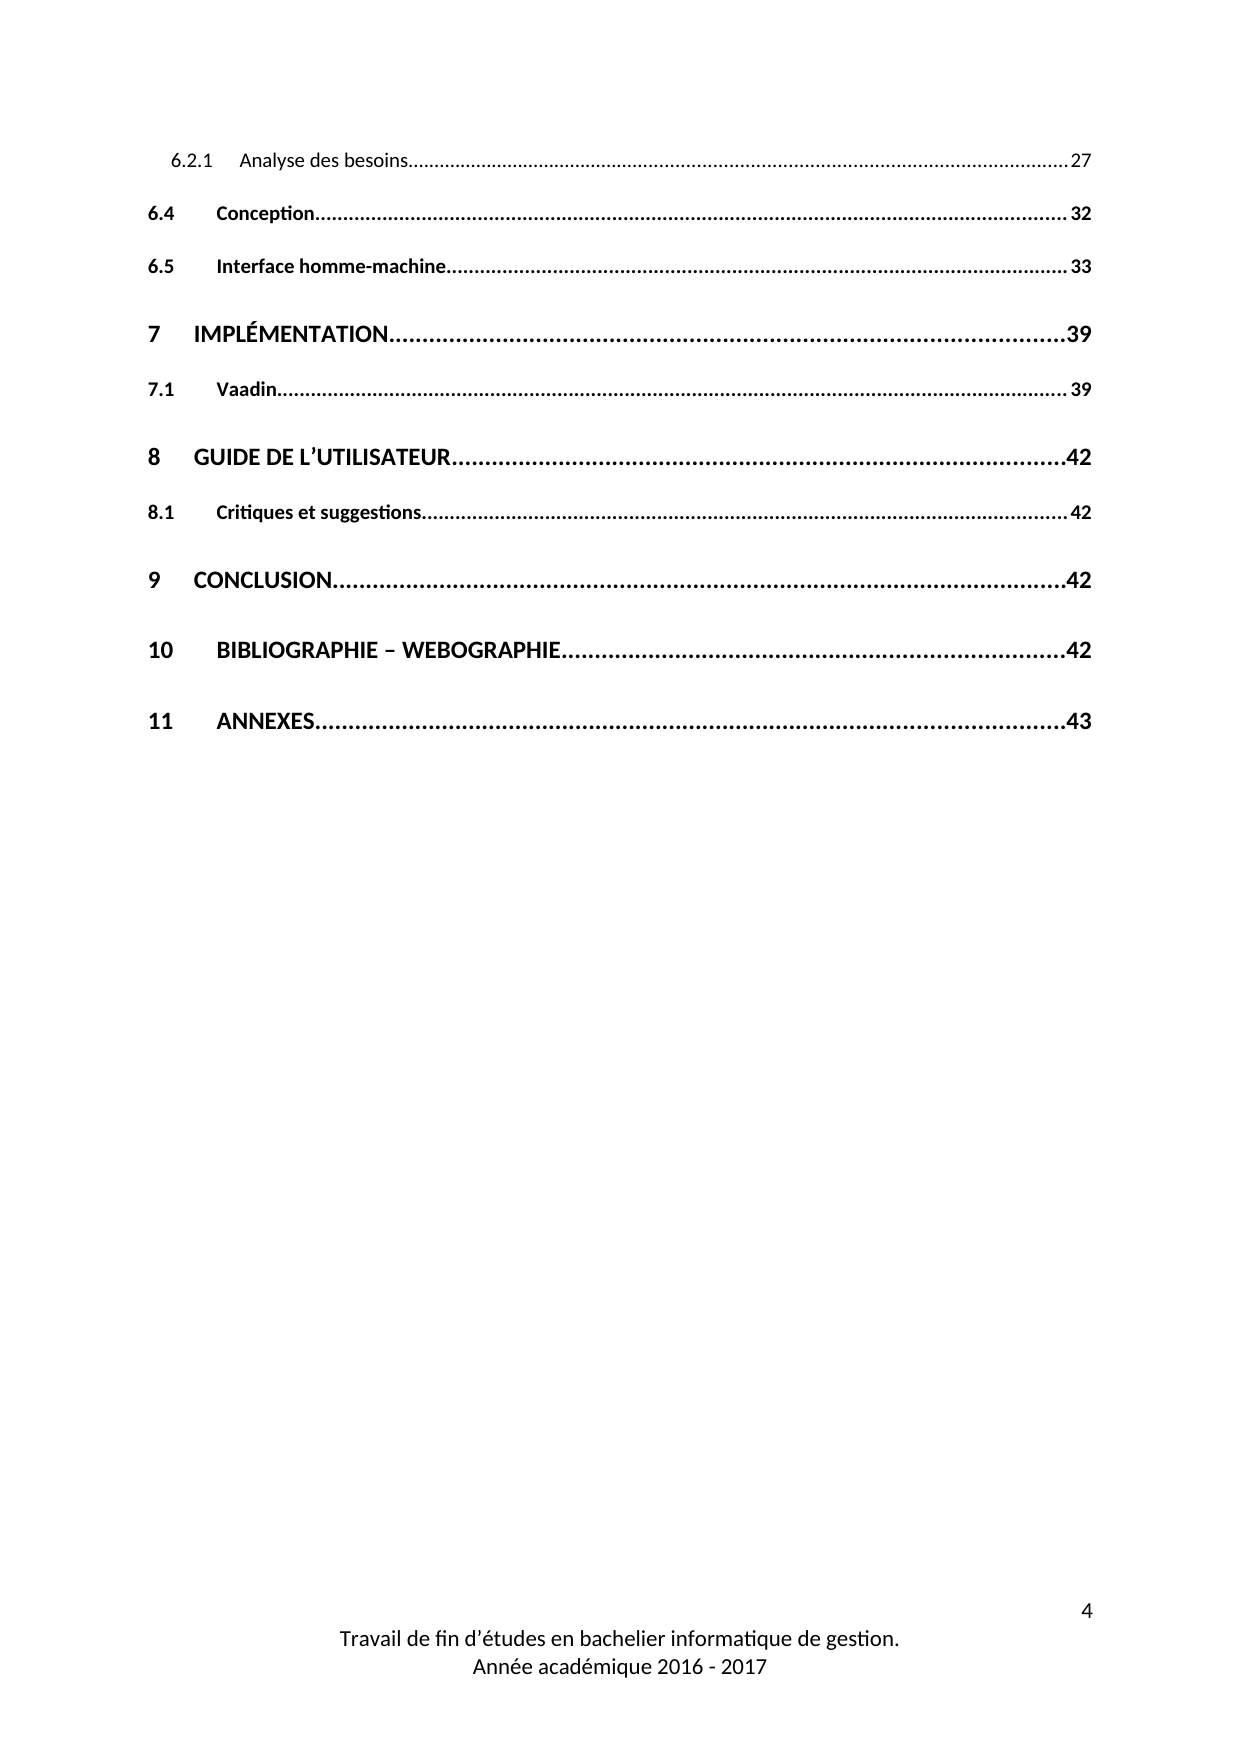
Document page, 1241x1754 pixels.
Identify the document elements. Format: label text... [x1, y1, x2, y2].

text 6.4 Conception 32 [148, 200, 1093, 226]
text 9 Conclusion 42 [148, 564, 1093, 594]
text 6.5 Interface homme-machine 33 [148, 253, 1093, 278]
text 11 Annexes 43 [148, 705, 1093, 735]
text 8 Guide de l’utilisateur 42 [148, 441, 1093, 471]
text 7.1 Vaadin 39 [148, 376, 1093, 401]
text 7 Implémentation 39 [148, 318, 1093, 348]
text 10 Bibliographie – Webographie 42 [148, 634, 1093, 665]
text 6.2.1 Analyse des besoins 27 [171, 148, 1093, 173]
text 8.1 Critiques et suggestions 42 [148, 499, 1093, 524]
